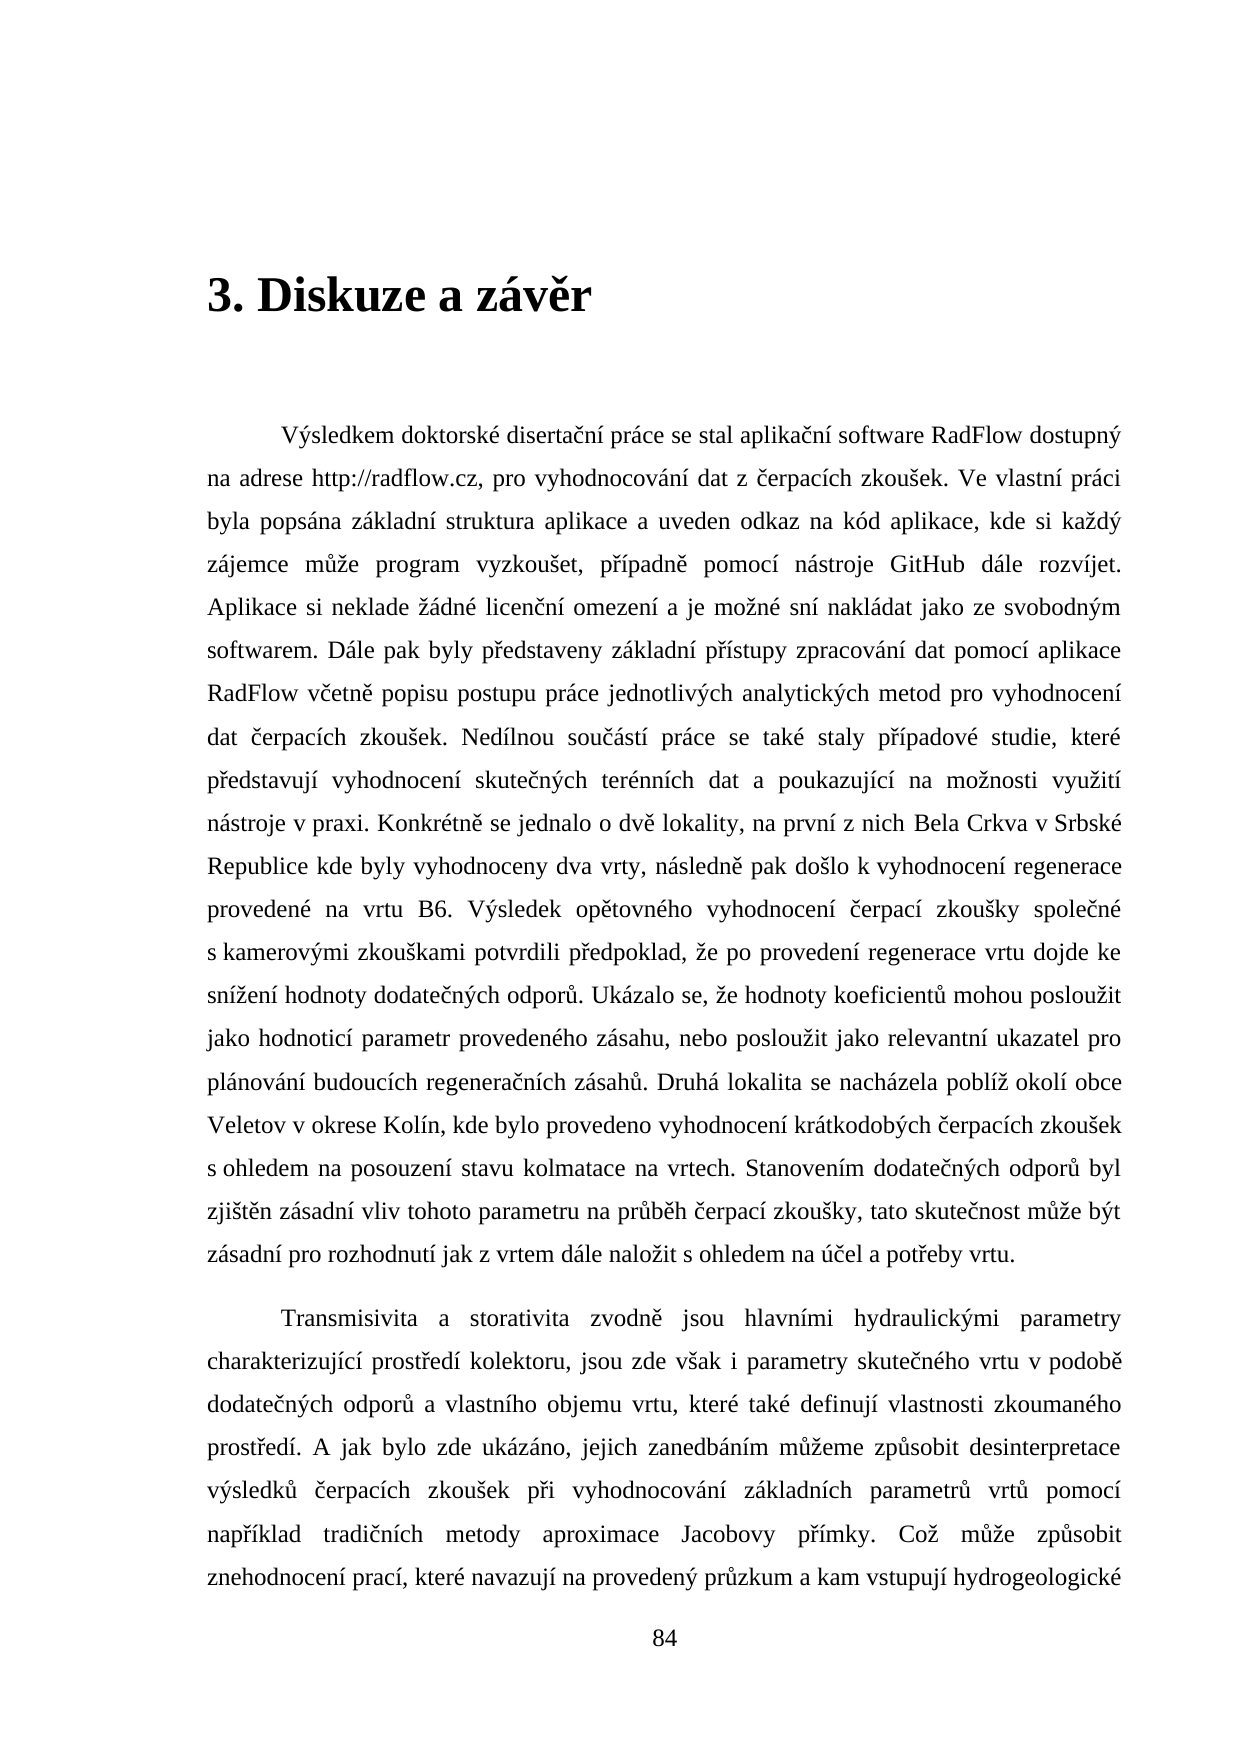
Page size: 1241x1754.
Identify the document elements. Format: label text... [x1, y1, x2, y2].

text Výsledkem doktorské disertační práce se stal aplikační software RadFlow dostupný na adrese http://radflow.cz, pro vyhodnocování dat z čerpacích zkoušek. Ve vlastní práci byla popsána základní struktura aplikace a uveden odkaz na kód aplikace, kde si každý zájemce může program vyzkoušet, případně pomocí nástroje GitHub dále rozvíjet. Aplikace si neklade žádné licenční omezení a je možné sní nakládat jako ze svobodným softwarem. Dále pak byly představeny základní přístupy zpracování dat pomocí aplikace RadFlow včetně popisu postupu práce jednotlivých analytických metod pro vyhodnocení dat čerpacích zkoušek. Nedílnou součástí práce se také staly případové studie, které představují vyhodnocení skutečných terénních dat a poukazující na možnosti využití nástroje v praxi. Konkrétně se jednalo o dvě lokality, na první z nich Bela Crkva v Srbské Republice kde byly vyhodnoceny dva vrty, následně pak došlo k vyhodnocení regenerace provedené na vrtu B6. Výsledek opětovného vyhodnocení čerpací zkoušky společné s kamerovými zkouškami potvrdili předpoklad, že po provedení regenerace vrtu dojde ke snížení hodnoty dodatečných odporů. Ukázalo se, že hodnoty koeficientů mohou posloužit jako hodnoticí parametr provedeného zásahu, nebo posloužit jako relevantní ukazatel pro plánování budoucích regeneračních zásahů. Druhá lokalita se nacházela poblíž okolí obce Veletov v okrese Kolín, kde bylo provedeno vyhodnocení krátkodobých čerpacích zkoušek s ohledem na posouzení stavu kolmatace na vrtech. Stanovením dodatečných odporů byl zjištěn zásadní vliv tohoto parametru na průběh čerpací zkoušky, tato skutečnost může být zásadní pro rozhodnutí jak z vrtem dále naložit s ohledem na účel a potřeby vrtu. [207, 420, 1122, 1268]
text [207, 1303, 1122, 1591]
subtitle 3. Diskuze a závěr [207, 265, 1122, 322]
